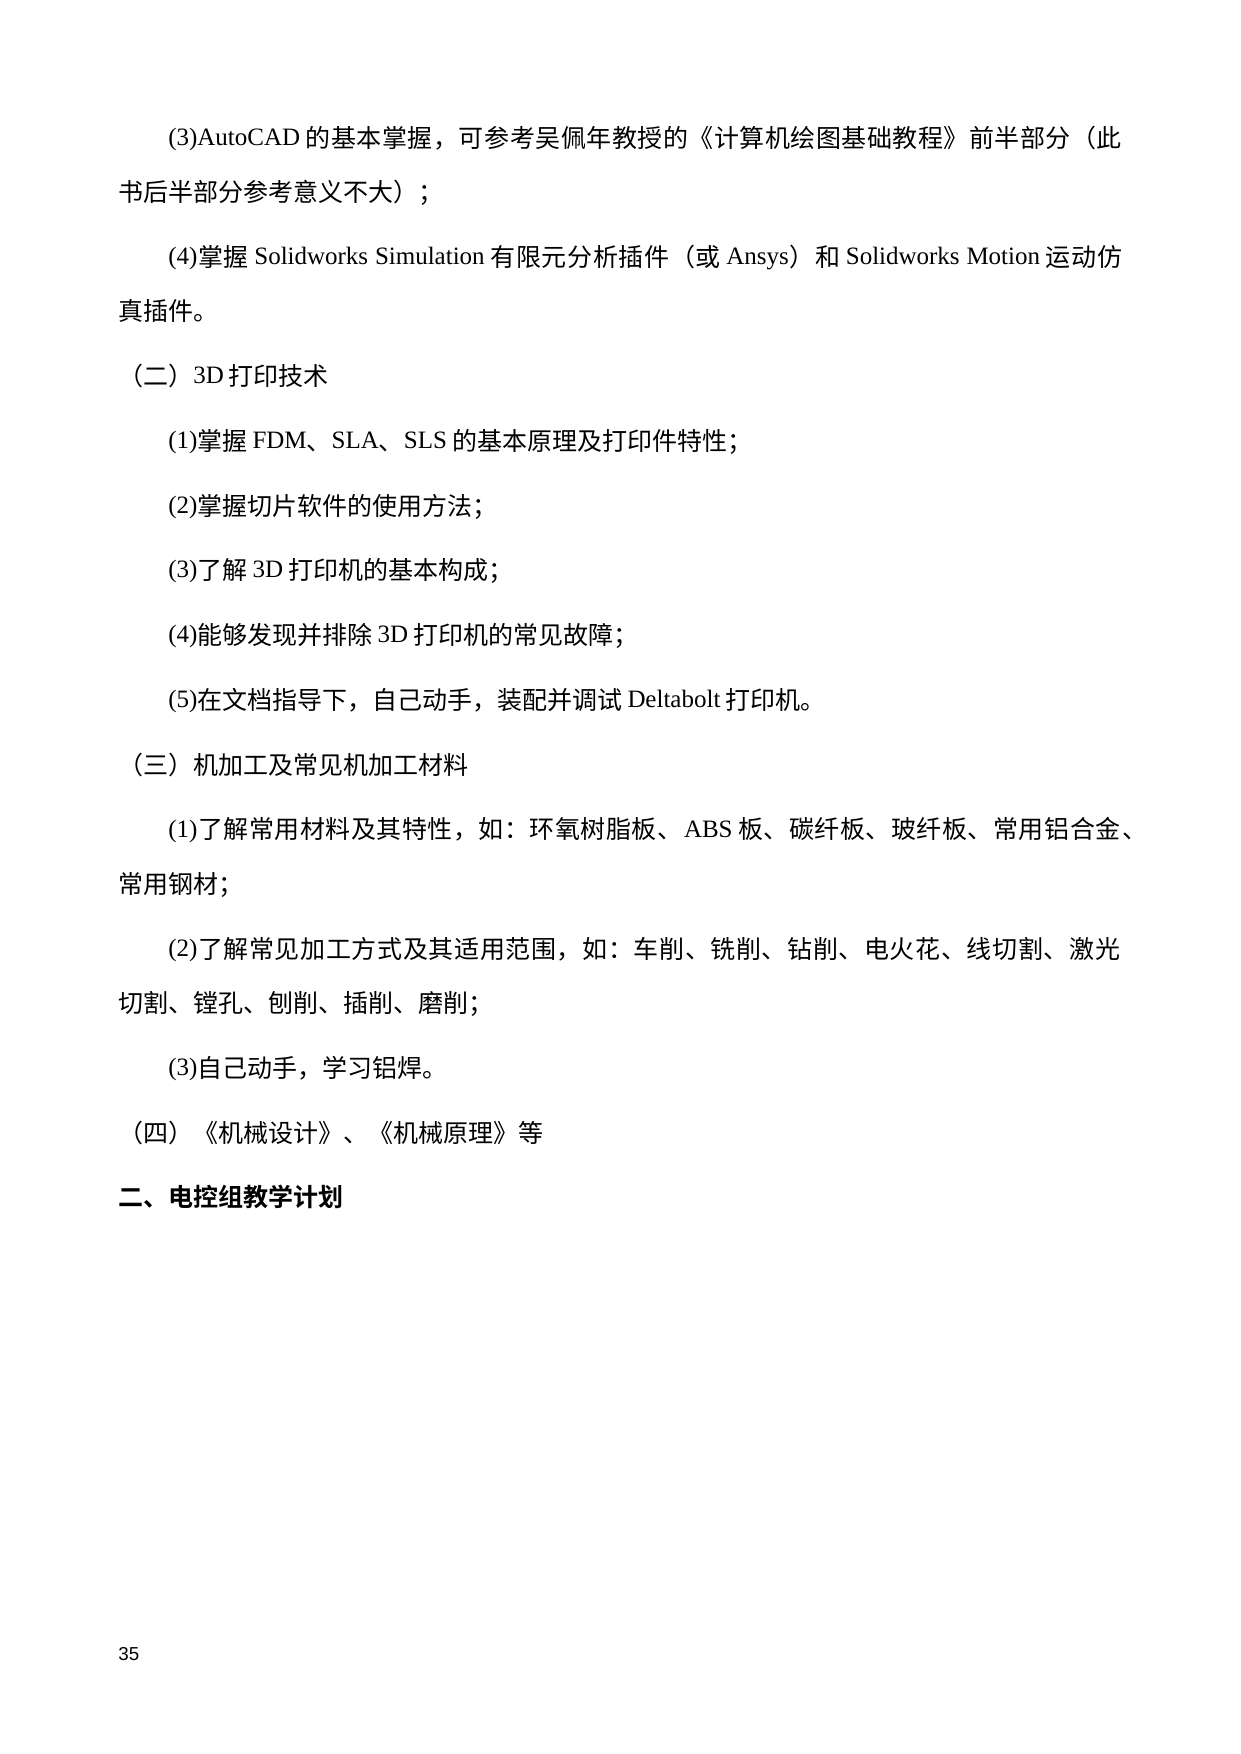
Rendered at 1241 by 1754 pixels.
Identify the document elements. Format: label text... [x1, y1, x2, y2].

text 二、电控组教学计划 [118, 1178, 1122, 1214]
text (3)自己动手，学习铝焊。 [118, 1048, 1122, 1084]
text (4)能够发现并排除3D打印机的常见故障； [118, 616, 1122, 652]
text (4)掌握Solidworks Simulation有限元分析插件（或Ansys）和Solidworks Motion运动仿真插件。 [118, 237, 1122, 328]
text (2)掌握切片软件的使用方法； [118, 486, 1122, 522]
text (3)AutoCAD的基本掌握，可参考吴佩年教授的《计算机绘图基础教程》前半部分（此书后半部分参考意义不大）； [118, 118, 1122, 209]
text (5)在文档指导下，自己动手，装配并调试Deltabolt打印机。 [118, 680, 1122, 717]
text (1)掌握FDM、SLA、SLS的基本原理及打印件特性； [118, 421, 1122, 457]
text (1)了解常用材料及其特性，如：环氧树脂板、ABS板、碳纤板、玻纤板、常用铝合金、常用钢材； [118, 810, 1122, 901]
text (3)了解3D打印机的基本构成； [118, 551, 1122, 587]
text （四）《机械设计》、《机械原理》等 [118, 1113, 1122, 1149]
text (2)了解常见加工方式及其适用范围，如：车削、铣削、钻削、电火花、线切割、激光切割、镗孔、刨削、插削、磨削； [118, 929, 1122, 1020]
text （二）3D打印技术 [118, 356, 1122, 393]
text （三）机加工及常见机加工材料 [118, 745, 1122, 781]
